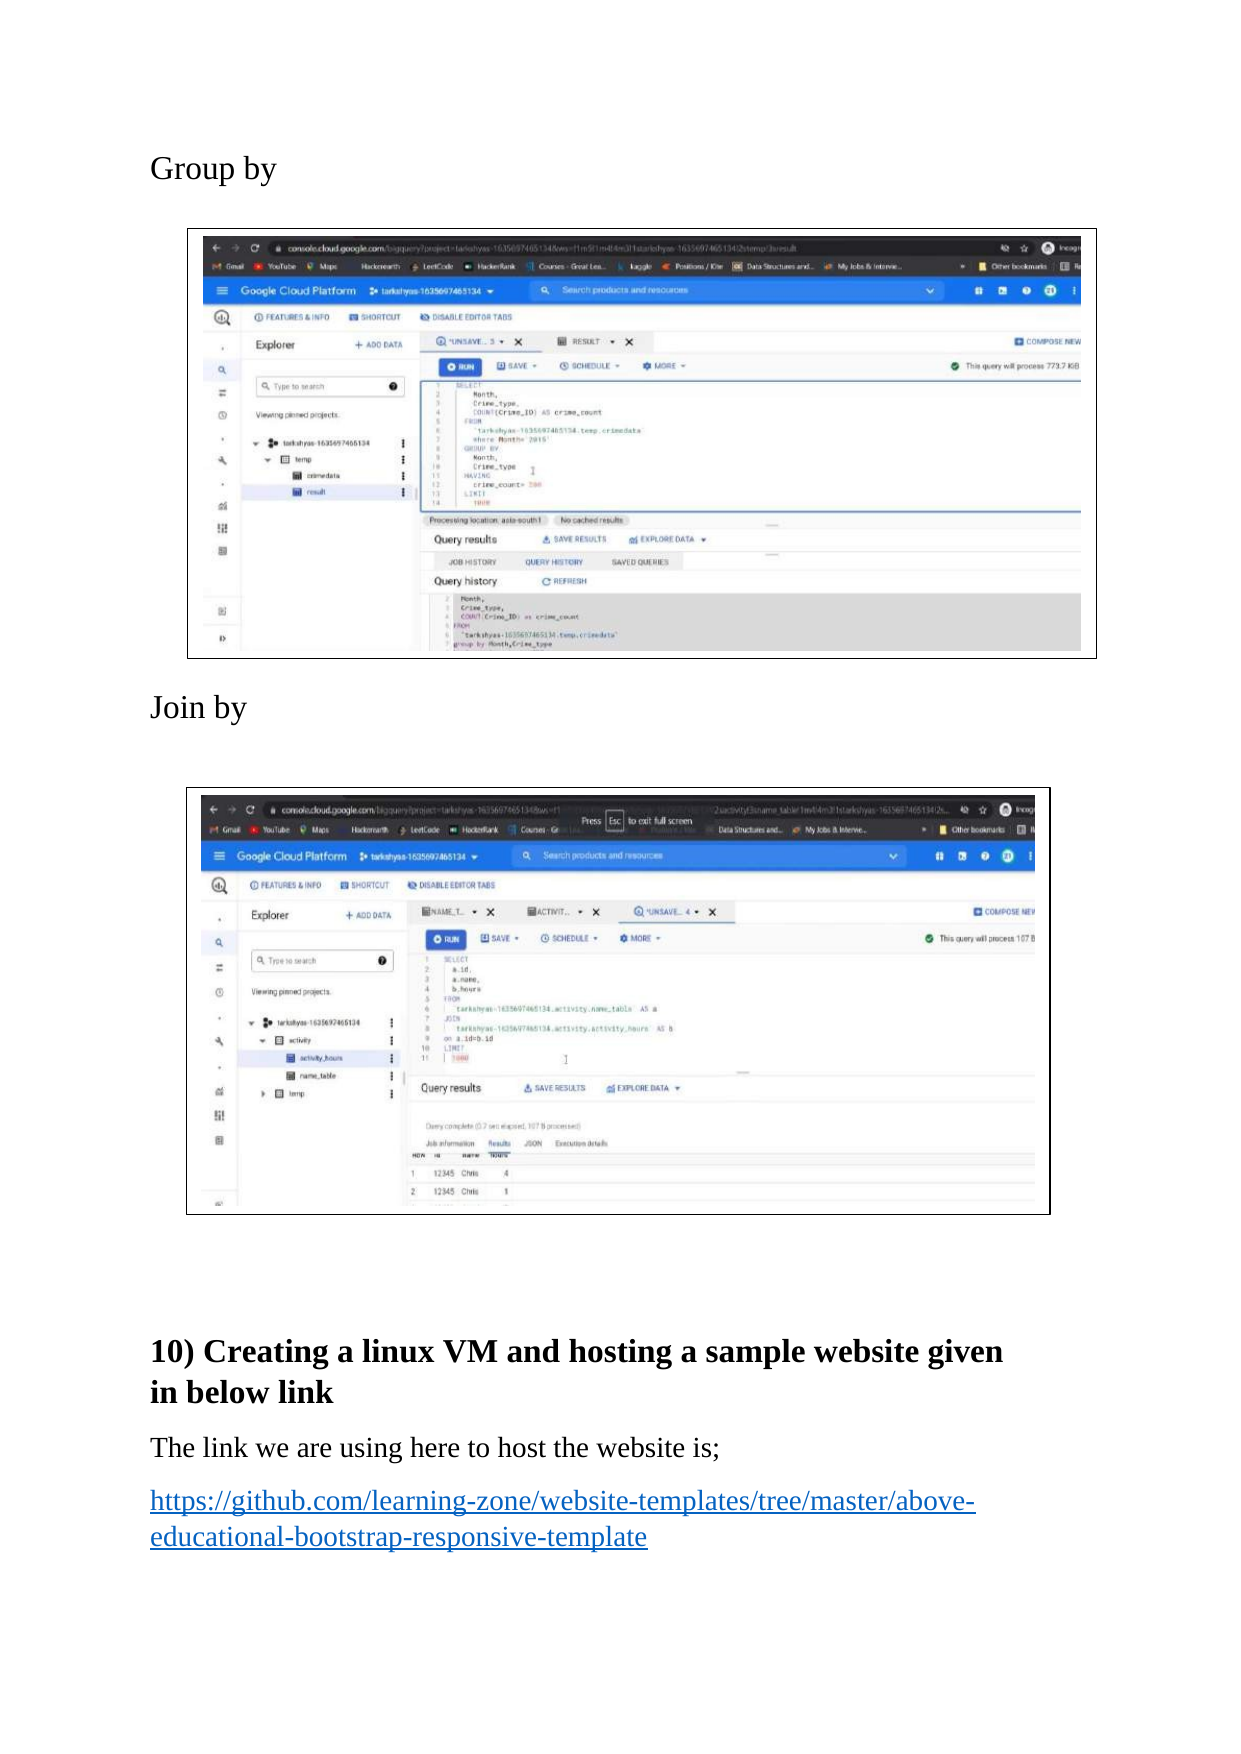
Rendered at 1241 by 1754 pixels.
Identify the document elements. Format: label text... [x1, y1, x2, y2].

text The link we are using here to host the website is; [150, 1430, 1107, 1464]
picture [201, 795, 1035, 1206]
picture [203, 236, 1081, 252]
text https://github.com/learning-zone/website-templates/tree/master/above- educational-bootstrap-responsive-template [150, 1483, 976, 1512]
text Group by [150, 148, 1107, 186]
text https://github.com/learning-zone/website-templates/tree/master/above- educational-bootstrap-responsive-template [150, 1514, 976, 1553]
text Join by [150, 252, 1107, 725]
list Creating a linux VM and hosting a sample website given in below link [150, 1331, 1039, 1411]
